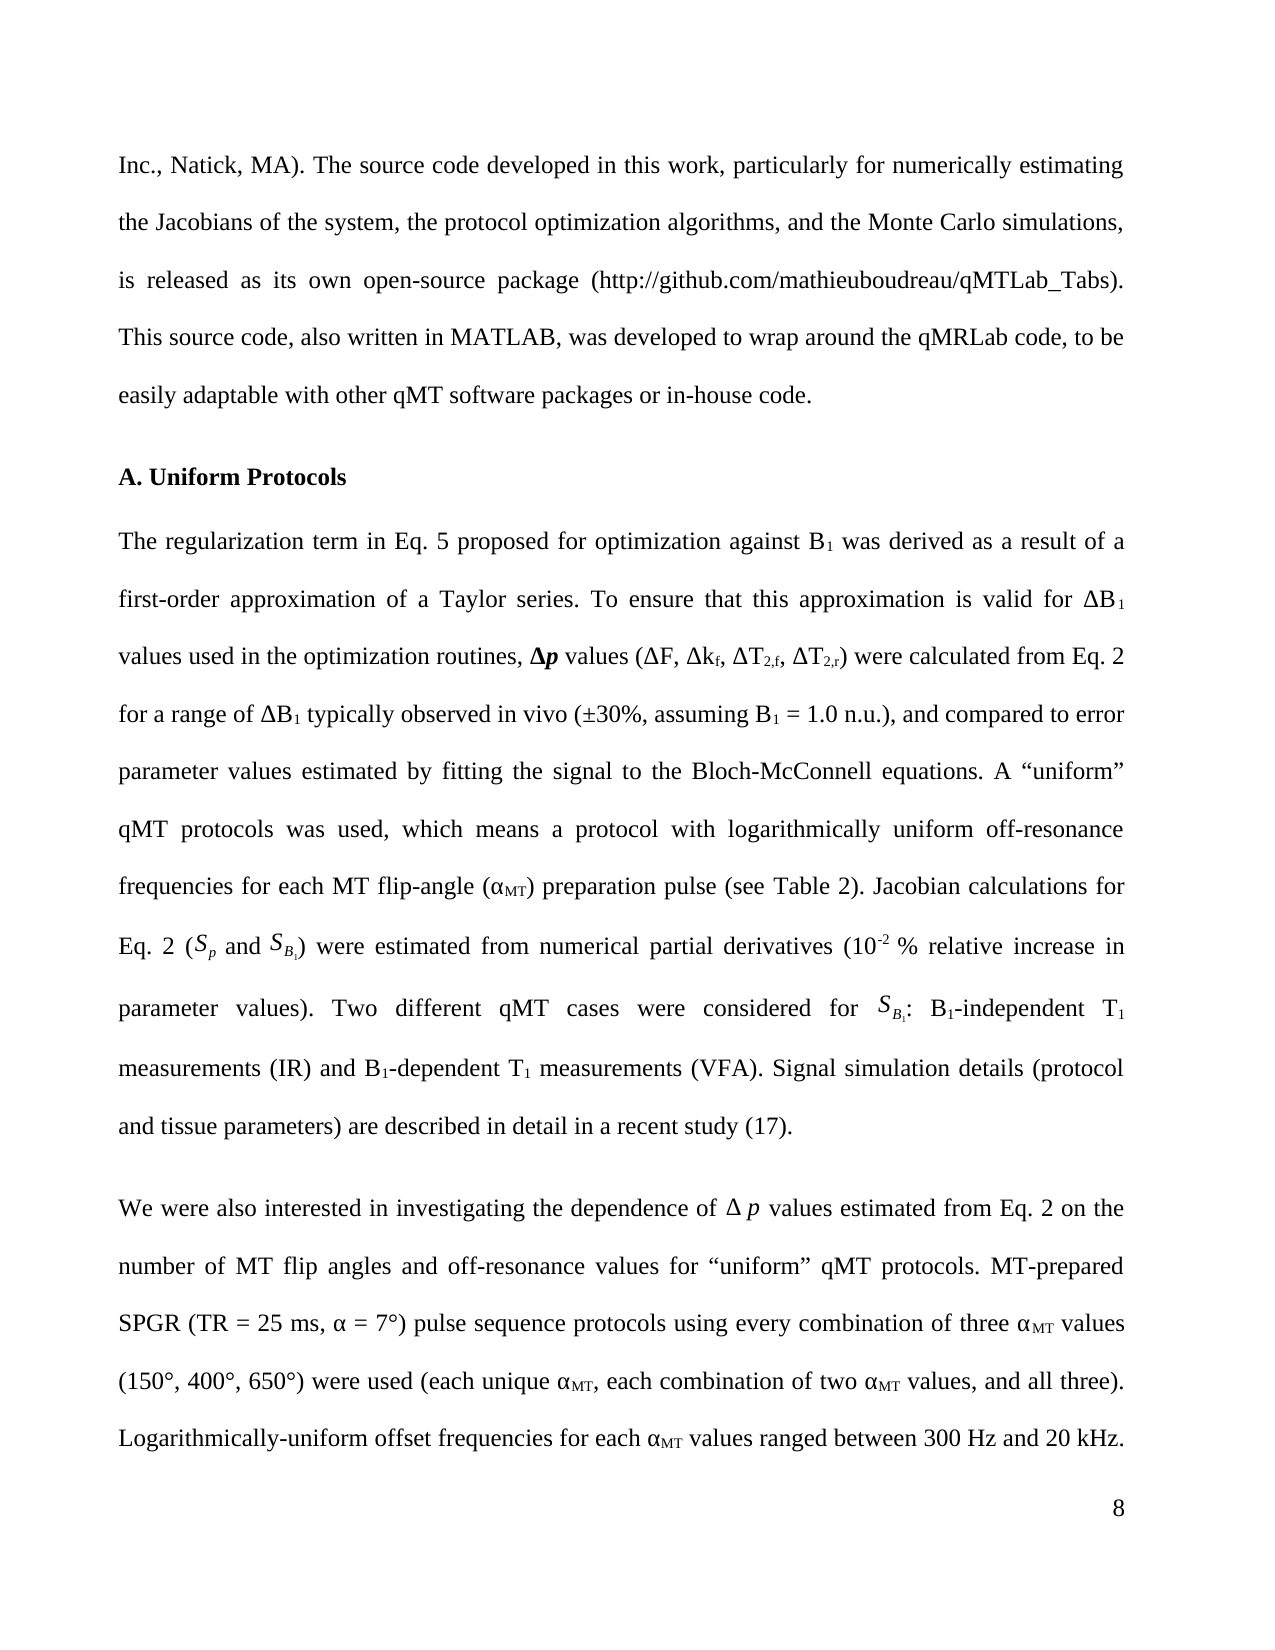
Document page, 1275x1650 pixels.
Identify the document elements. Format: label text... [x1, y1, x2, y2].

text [118, 150, 1125, 409]
subtitle Uniform Protocols [118, 462, 1125, 491]
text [118, 1193, 1125, 1452]
text The regularization term in Eq. 5 proposed for optimization against B1 was derived as a result of a first-order approximation of a Taylor series. To ensure that this approximation is valid for ΔB1 values used in the optimization routines, Δp values (ΔF, Δkf, ΔT2,f, ΔT2,r) were calculated from Eq. 2 for a range of ΔB1 typically observed in vivo (±30%, assuming B1 = 1.0 n.u.), and compared to error parameter values estimated by fitting the signal to the Bloch-McConnell equations. A “uniform” qMT protocols was used, which means a protocol with logarithmically uniform off-resonance frequencies for each MT flip-angle (αMT) preparation pulse (see Table 2). Jacobian calculations for Eq. 2 ( and ) were estimated from numerical partial derivatives (10-2 % relative increase in parameter values). Two different qMT cases were considered for : B1-independent T1 measurements (IR) and B1-dependent T1 measurements (VFA). Signal simulation details (protocol and tissue parameters) are described in detail in a recent study (17). [118, 526, 1125, 1139]
